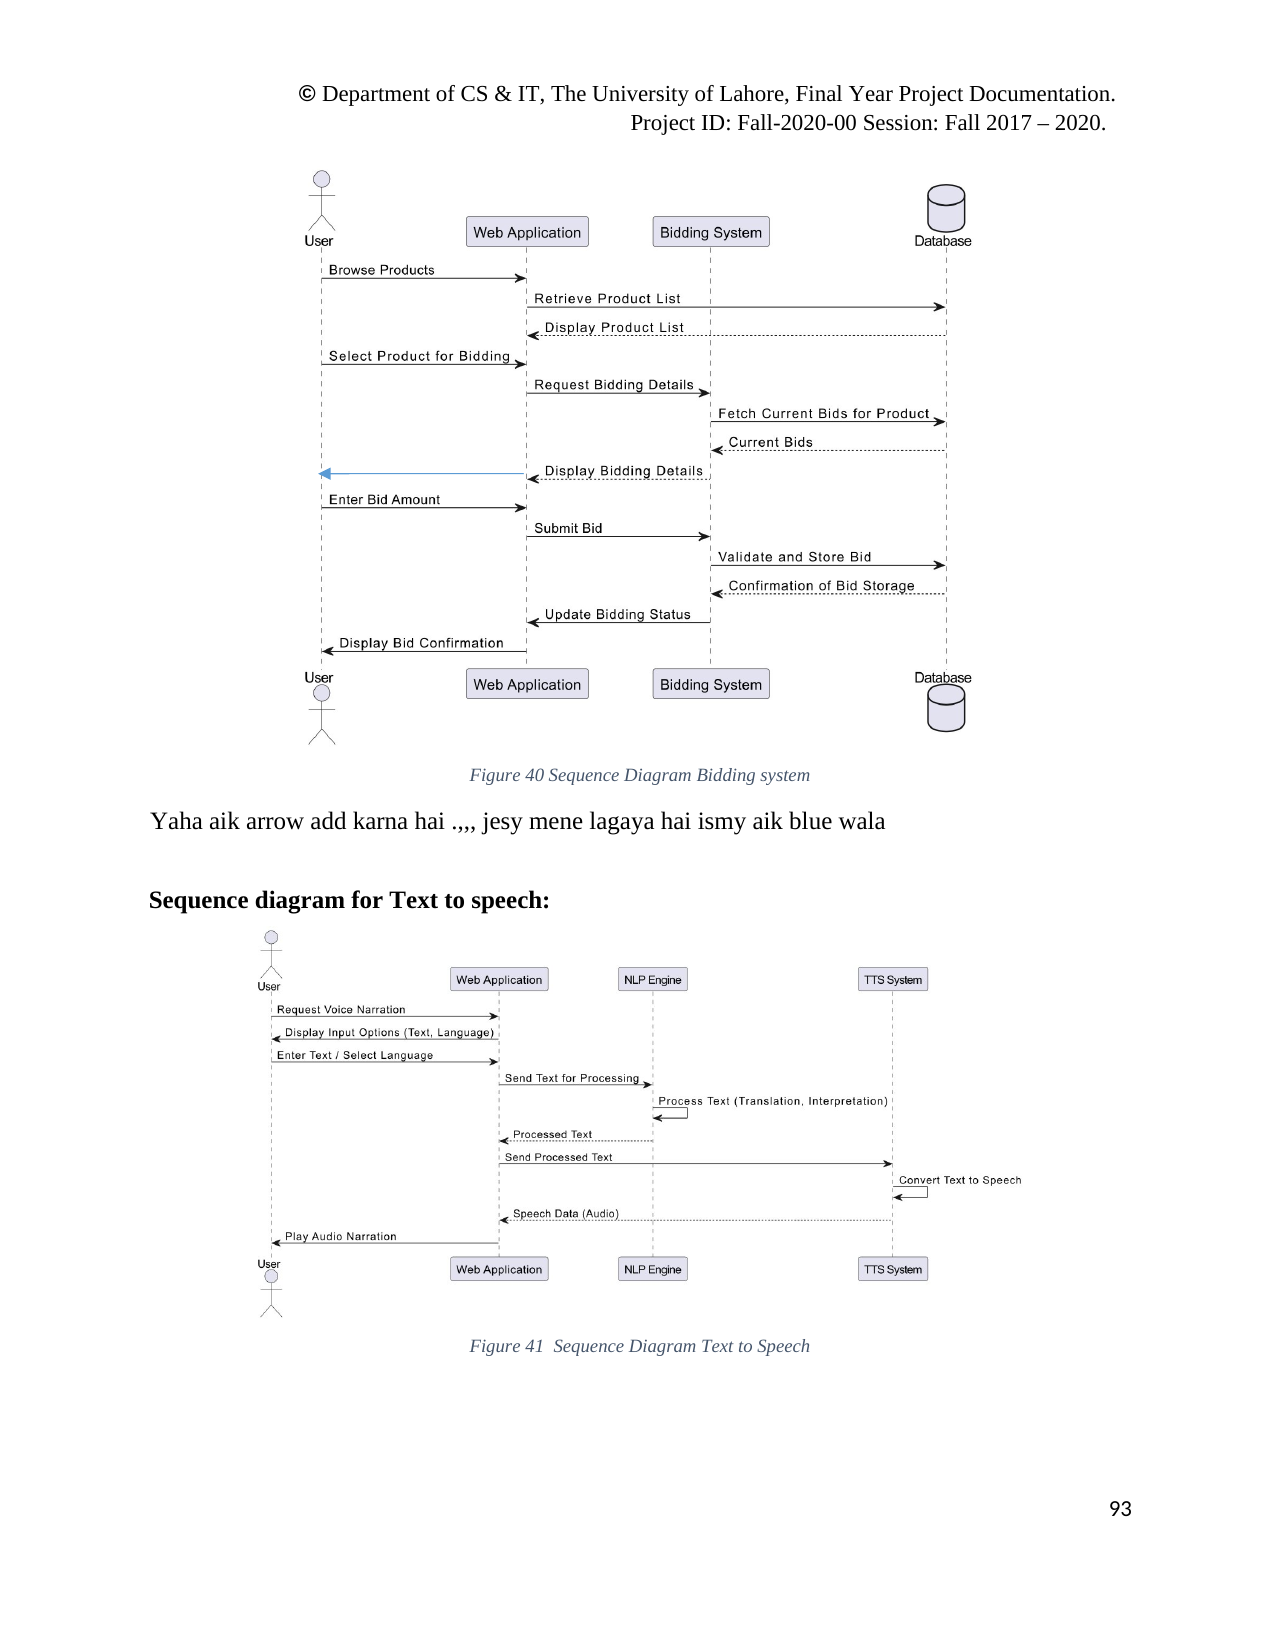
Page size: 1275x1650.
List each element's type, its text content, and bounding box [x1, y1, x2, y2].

picture [299, 166, 982, 751]
text Figure 41 Sequence Diagram Text to Speech [150, 1334, 1131, 1356]
picture [253, 926, 1027, 1322]
text Yaha aik arrow add karna hai .,,, jesy mene lagaya hai ismy aik blue wala [150, 806, 1131, 834]
text Figure 40 Sequence Diagram Bidding system [150, 763, 1131, 785]
text Sequence diagram for Text to speech: [148, 885, 1132, 913]
